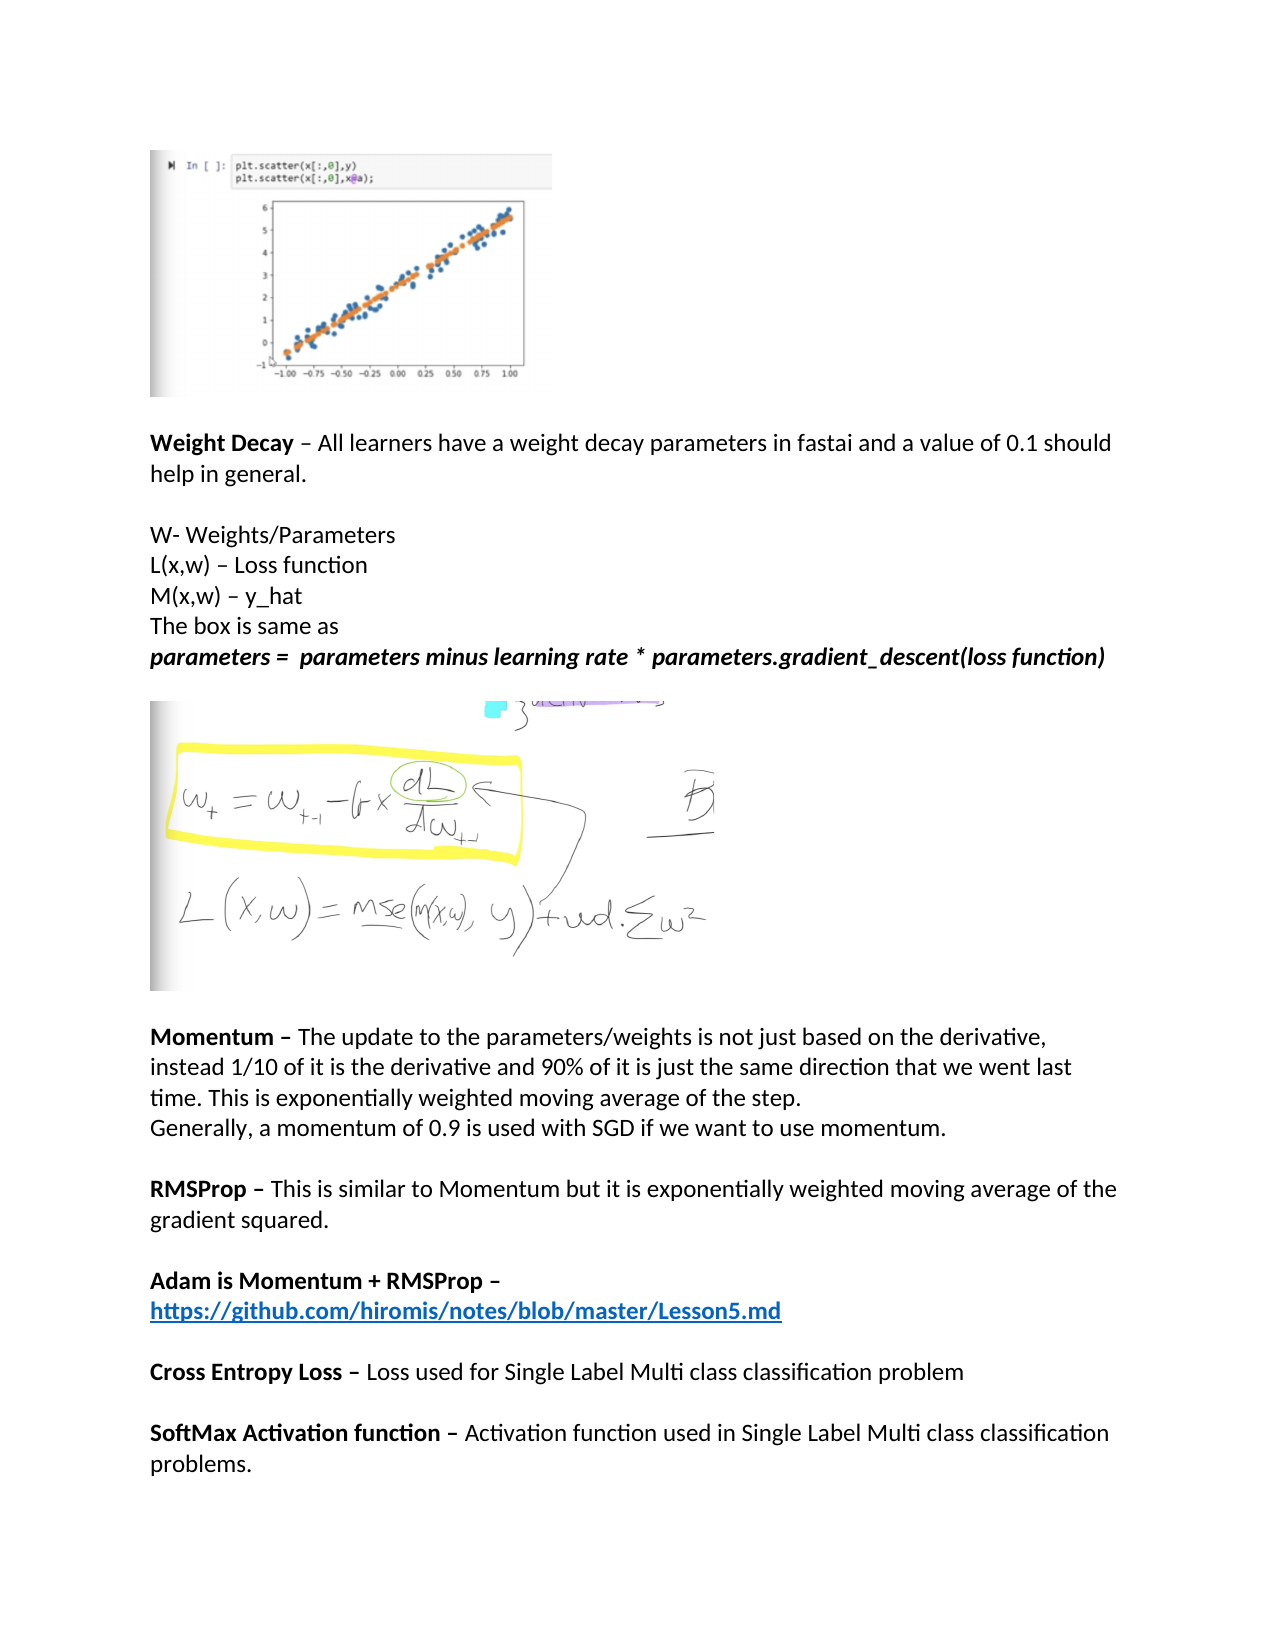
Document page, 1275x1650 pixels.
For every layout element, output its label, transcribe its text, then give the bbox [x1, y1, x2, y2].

text Momentum – The update to the parameters/weights is not just based on the derivative, instead 1/10 of it is the derivative and 90% of it is just the same direction that we went last time. This is exponentially weighted moving average of the step. [150, 1021, 1125, 1112]
text Weight Decay – All learners have a weight decay parameters in fastai and a value of 0.1 should help in general. [150, 427, 1125, 488]
text Adam is Momentum + RMSProp – https://github.com/hiromis/notes/blob/master/Lesson5.md [150, 1265, 1125, 1326]
picture [150, 150, 553, 397]
text parameters = parameters minus learning rate * parameters.gradient_descent(loss function) [150, 641, 1125, 671]
text RMSProp – This is similar to Momentum but it is exponentially weighted moving average of the gradient squared. [150, 1173, 1125, 1234]
picture [150, 701, 715, 991]
text Generally, a momentum of 0.9 is used with SGD if we want to use momentum. [150, 1112, 1125, 1143]
text Cross Entropy Loss – Loss used for Single Label Multi class classification problem [150, 1357, 1125, 1387]
text W- Weights/Parameters [150, 519, 1125, 549]
text M(x,w) – y_hat [150, 580, 1125, 610]
text The box is same as [150, 610, 1125, 641]
text SoftMax Activation function – Activation function used in Single Label Multi class classification problems. [150, 1418, 1125, 1479]
text L(x,w) – Loss function [150, 549, 1125, 580]
